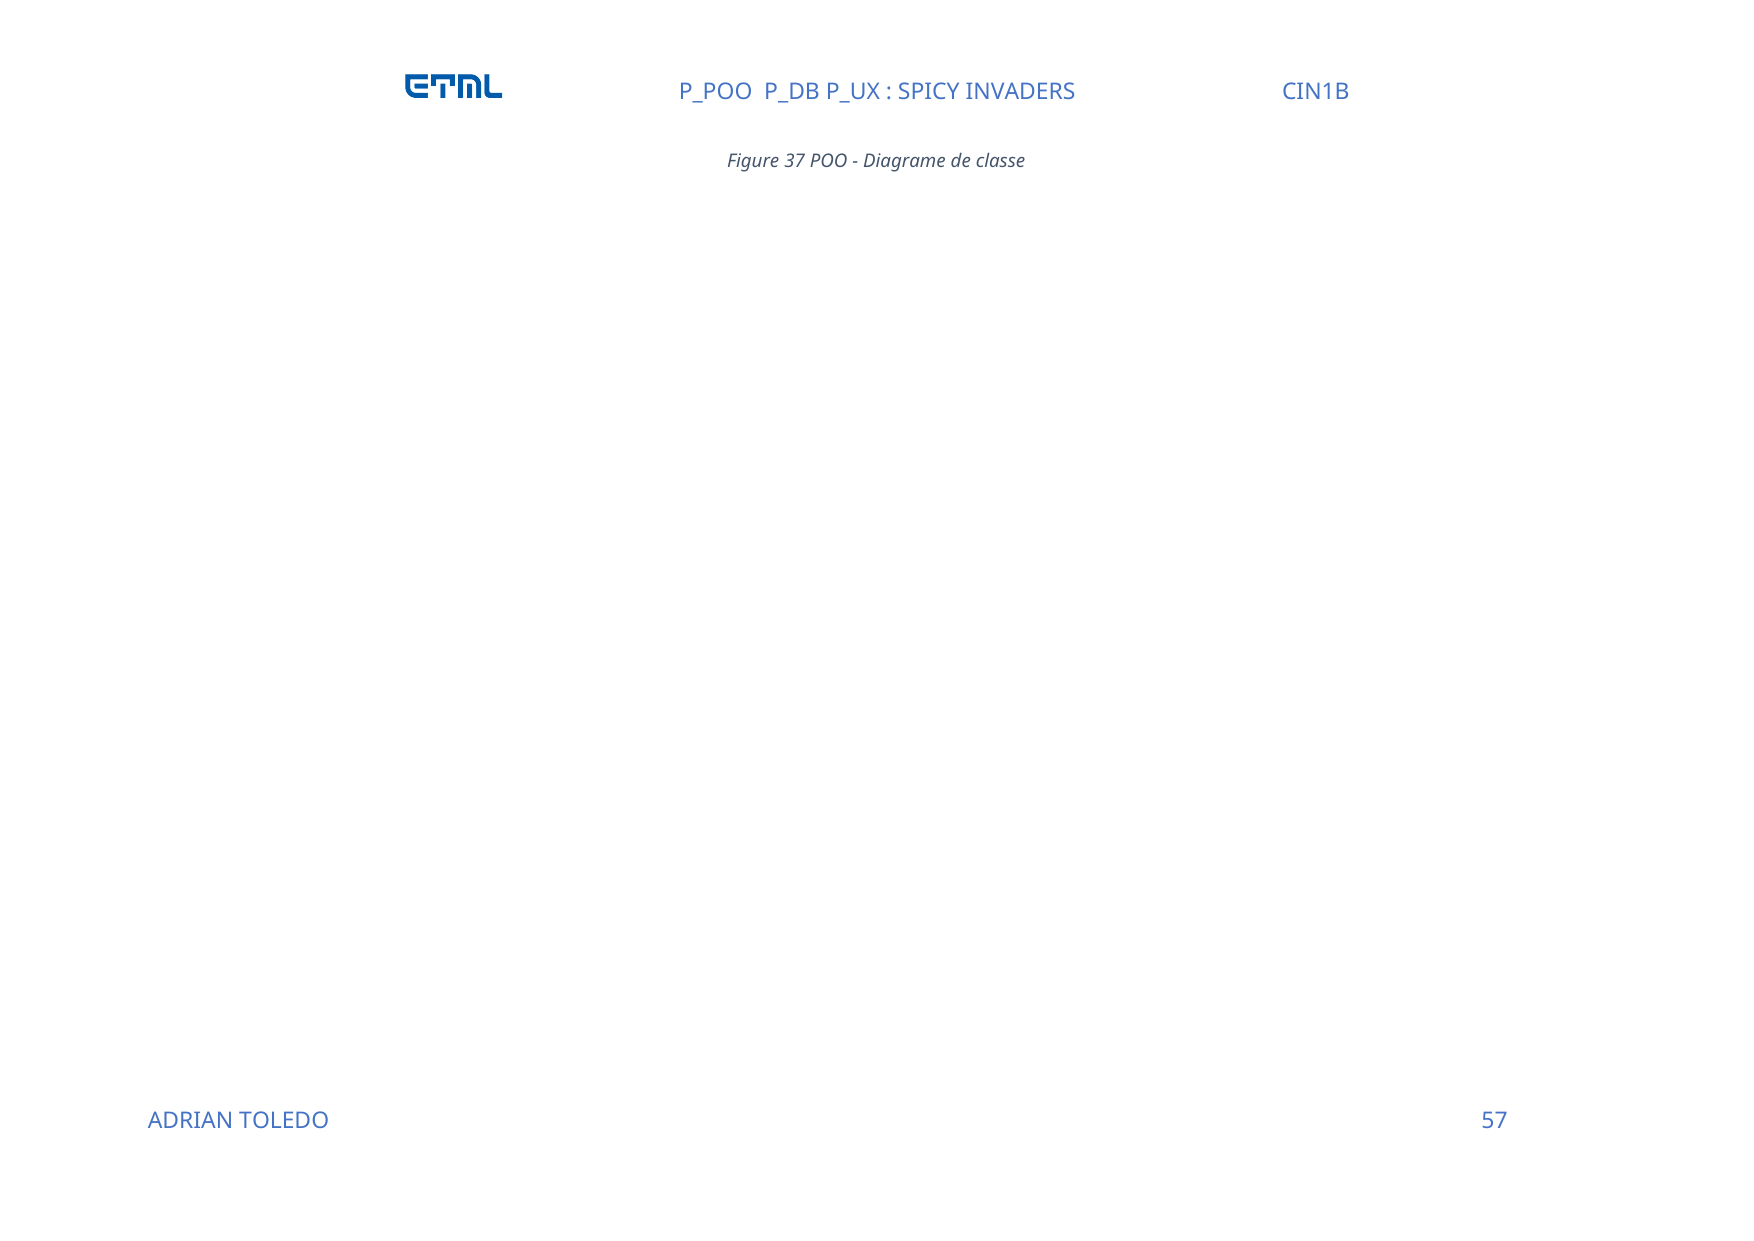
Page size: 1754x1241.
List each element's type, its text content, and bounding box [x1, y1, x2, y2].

picture [404, 73, 503, 99]
